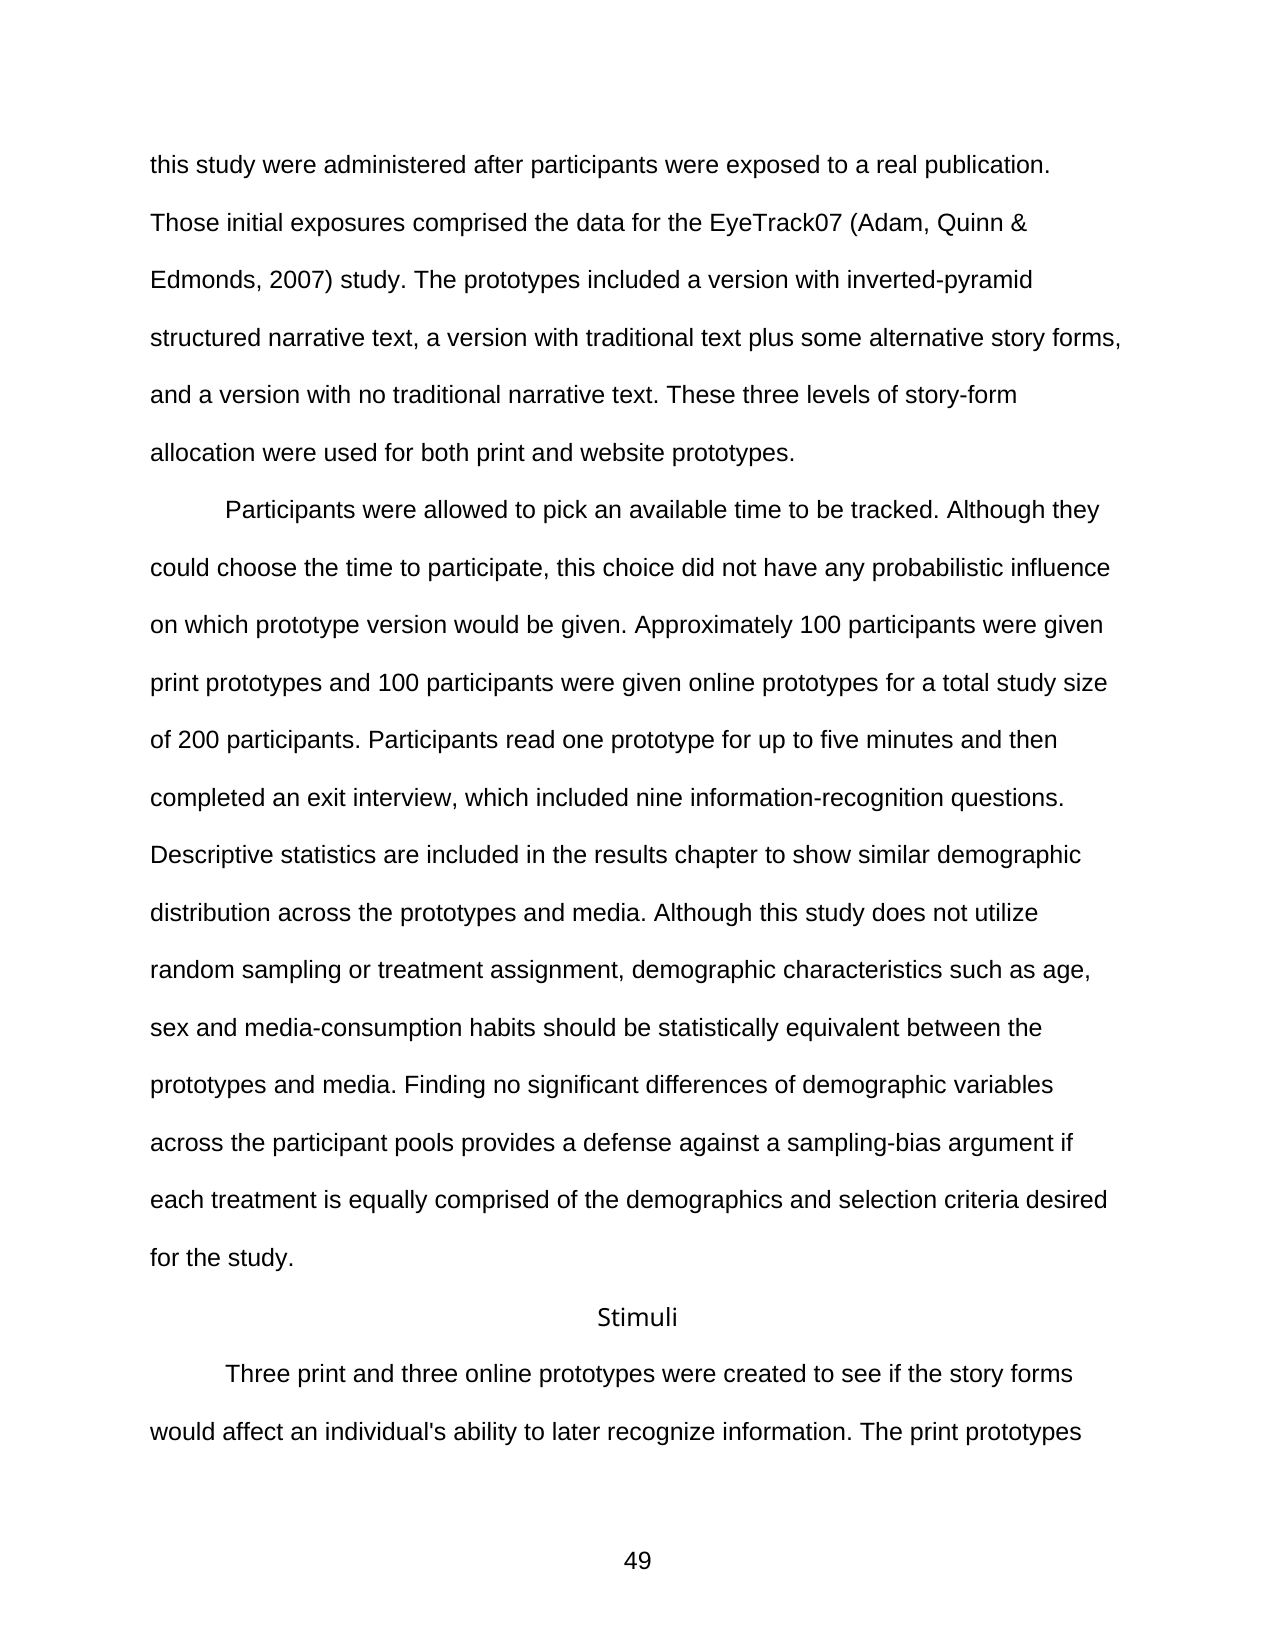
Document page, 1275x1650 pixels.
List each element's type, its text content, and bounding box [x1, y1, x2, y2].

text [150, 150, 1125, 466]
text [150, 1359, 1125, 1445]
text Participants were allowed to pick an available time to be tracked. Although they could choose the time to participate, this choice did not have any probabilistic influence on which prototype version would be given. Approximately 100 participants were given print prototypes and 100 participants were given online prototypes for a total study size of 200 participants. Participants read one prototype for up to five minutes and then completed an exit interview, which included nine information-recognition questions. Descriptive statistics are included in the results chapter to show similar demographic distribution across the prototypes and media. Although this study does not utilize random sampling or treatment assignment, demographic characteristics such as age, sex and media-consumption habits should be statistically equivalent between the prototypes and media. Finding no significant differences of demographic variables across the participant pools provides a defense against a sampling-bias argument if each treatment is equally comprised of the demographics and selection criteria desired for the study. [150, 495, 1125, 1271]
subtitle Stimuli [150, 1300, 1125, 1334]
